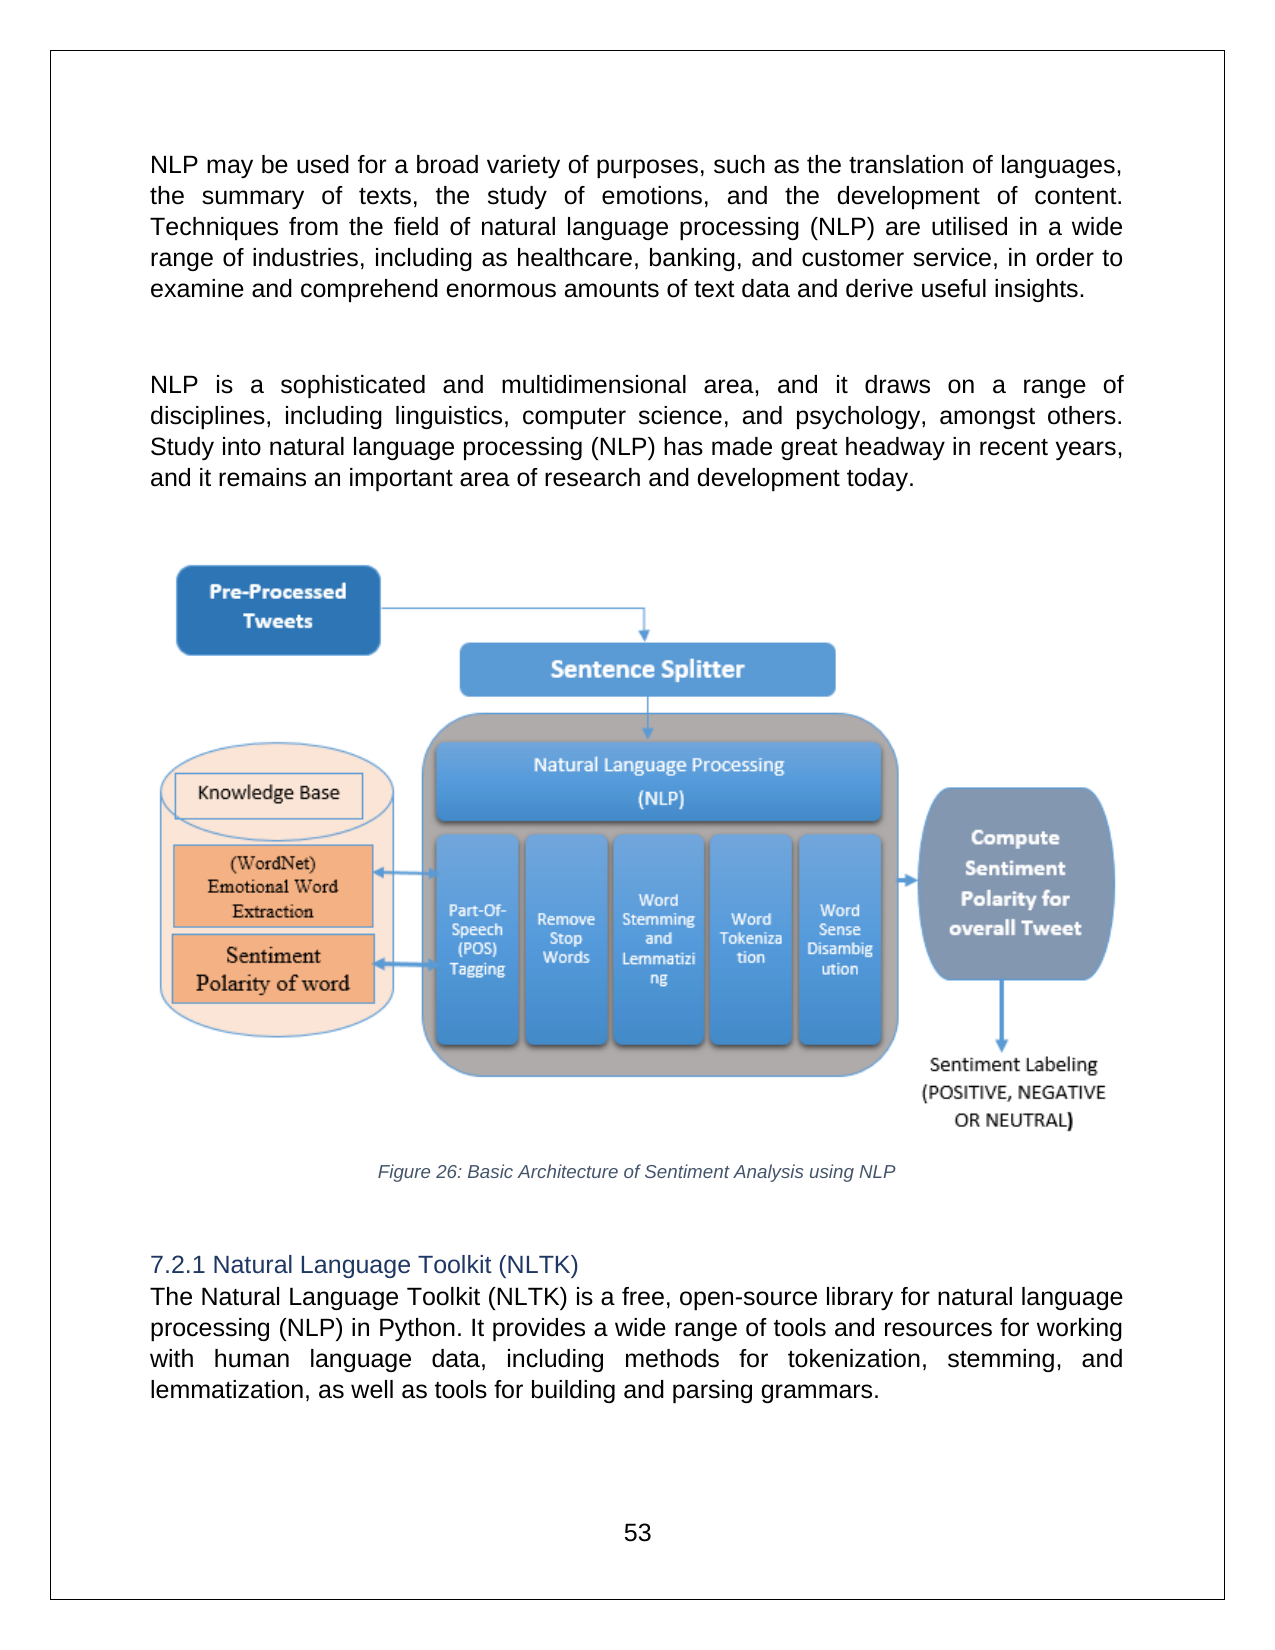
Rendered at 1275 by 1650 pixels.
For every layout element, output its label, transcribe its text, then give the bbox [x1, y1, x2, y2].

subtitle 7.2.1 Natural Language Toolkit (NLTK) [150, 1251, 1125, 1279]
text The Natural Language Toolkit (NLTK) is a free, open-source library for natural language processing (NLP) in Python. It provides a wide range of tools and resources for working with human language data, including methods for tokenization, stemming, and lemmatization, as well as tools for building and parsing grammars. [150, 1282, 1125, 1403]
text Figure 26: Basic Architecture of Sentiment Analysis using NLP [150, 1160, 1125, 1182]
text NLP may be used for a broad variety of purposes, such as the translation of languages, the summary of texts, the study of emotions, and the development of content. Techniques from the field of natural language processing (NLP) are utilised in a wide range of industries, including as healthcare, banking, and customer service, in order to examine and comprehend enormous amounts of text data and derive useful insights. [150, 150, 1125, 303]
text NLP is a sophisticated and multidimensional area, and it draws on a range of disciplines, including linguistics, computer science, and psychology, amongst others. Study into natural language processing (NLP) has made great headway in recent years, and it remains an important area of research and development today. [150, 369, 1125, 491]
